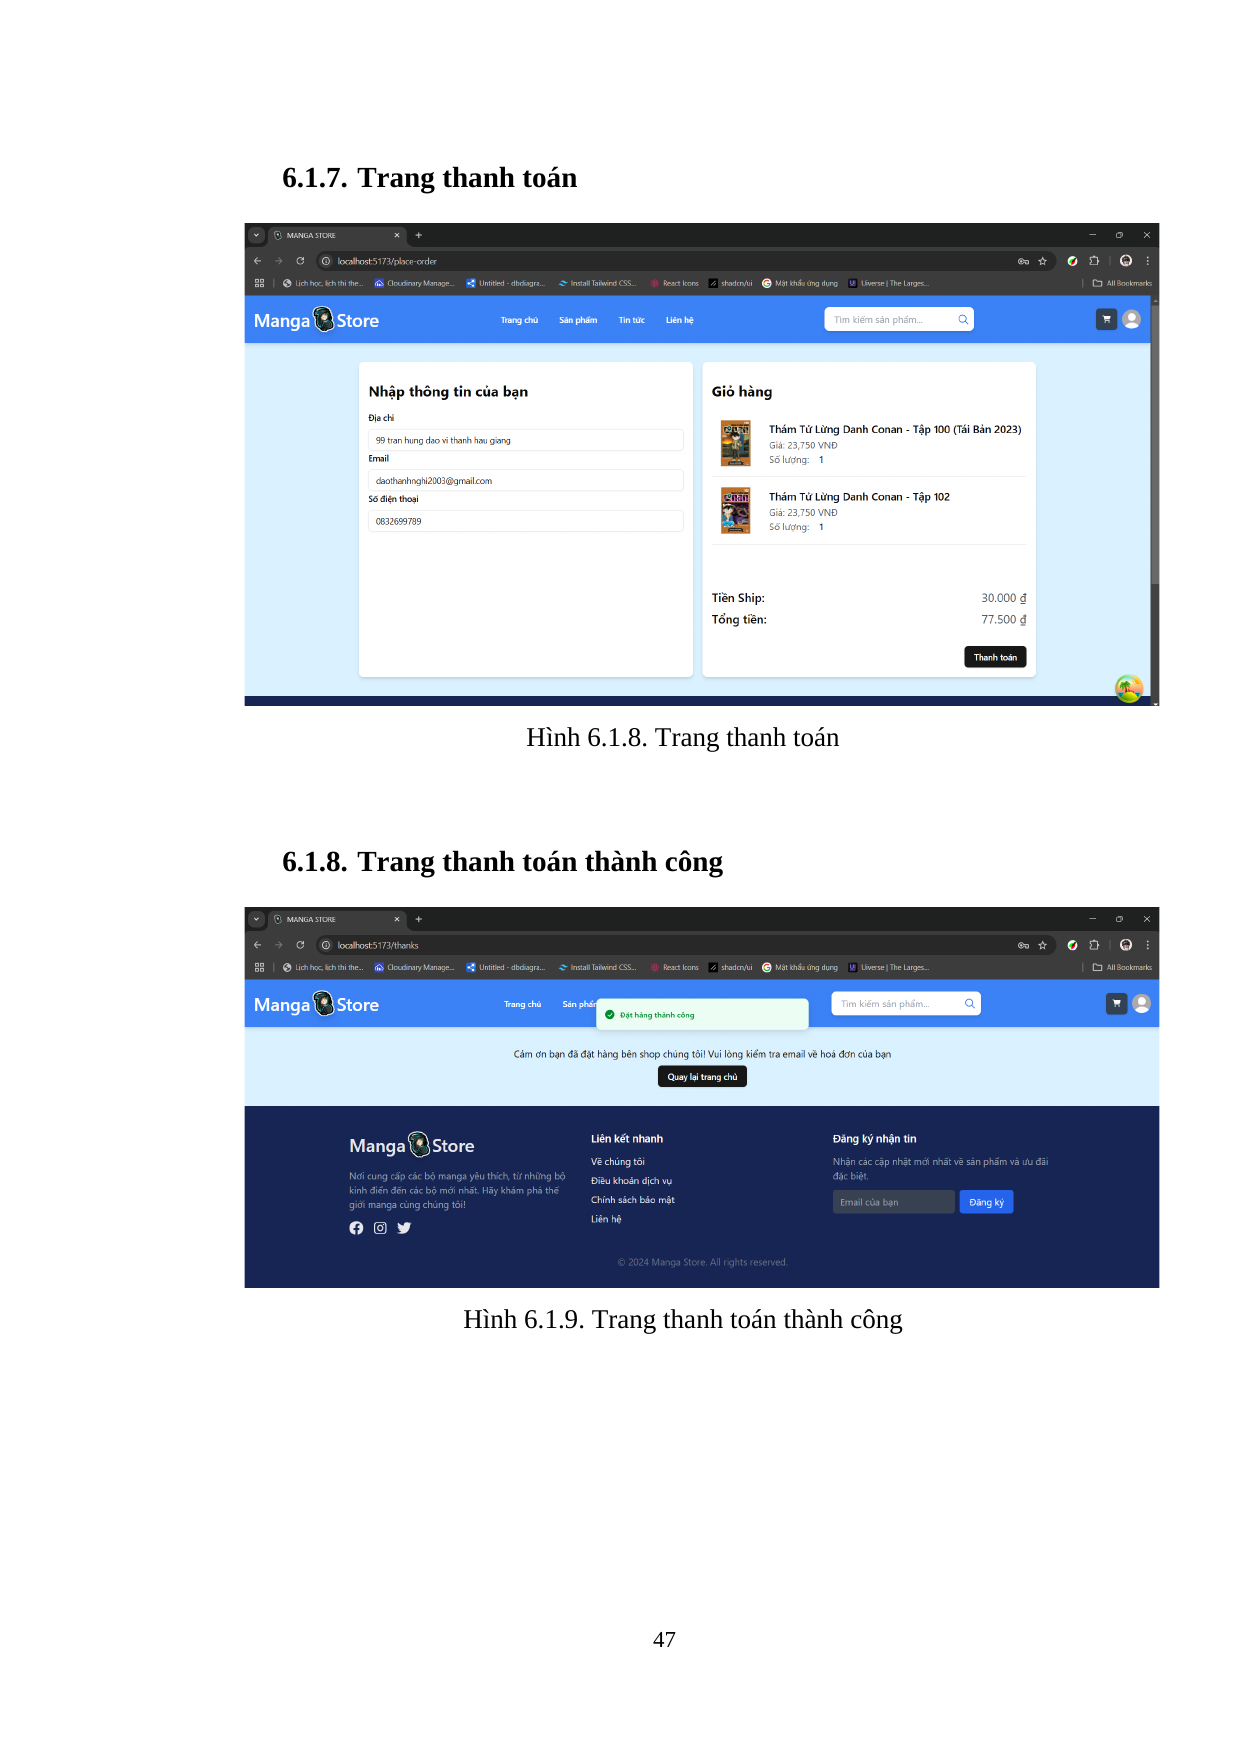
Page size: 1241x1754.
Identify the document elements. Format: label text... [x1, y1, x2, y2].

text Hình 6.1.9. Trang thanh toán thành công [244, 1288, 1122, 1334]
text Hình 6.1.8. Trang thanh toán [244, 706, 1122, 752]
picture [244, 907, 1160, 1288]
list Trang thanh toán [282, 160, 1122, 193]
list Trang thanh toán thành công [282, 844, 1122, 877]
picture [244, 223, 1160, 706]
